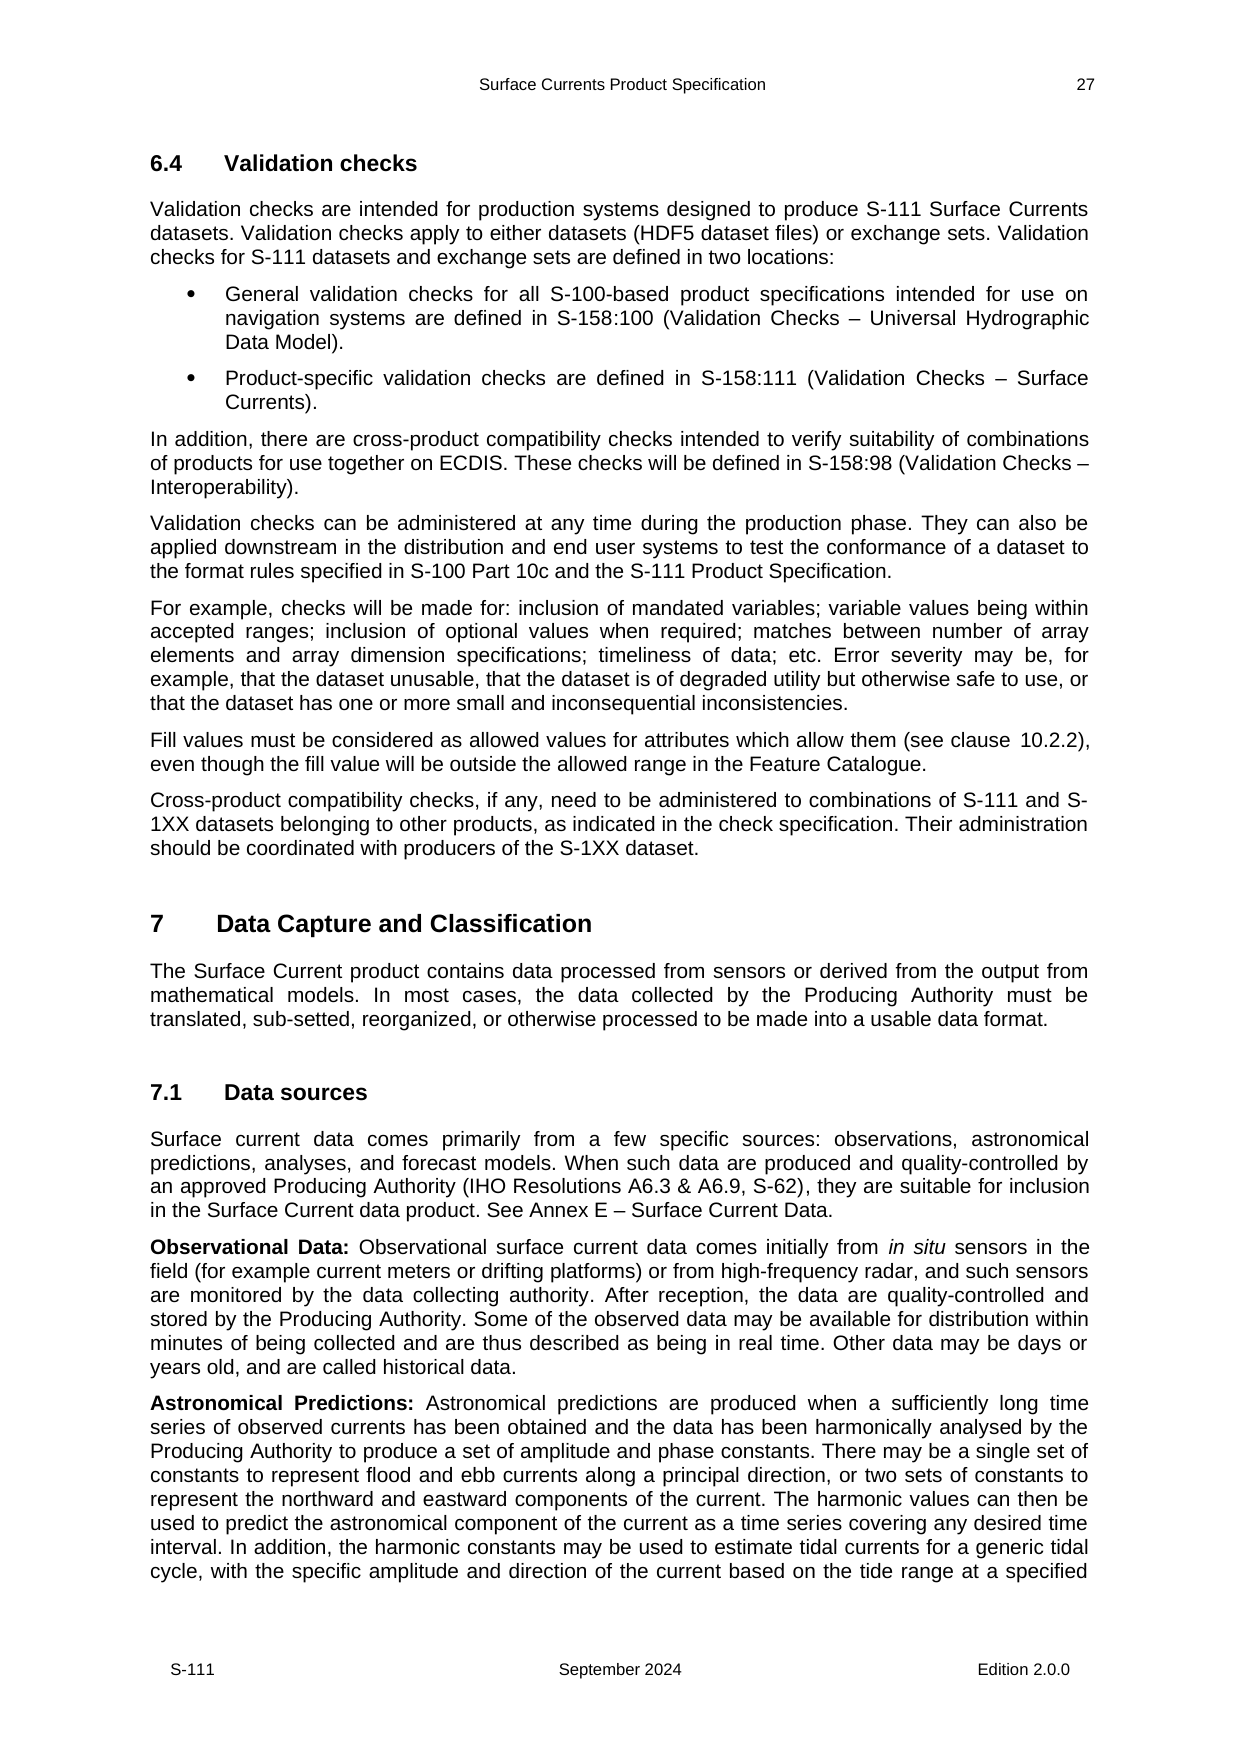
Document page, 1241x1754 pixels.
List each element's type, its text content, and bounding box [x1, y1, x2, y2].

text In addition, there are cross-product compatibility checks intended to verify suitability of combinations of products for use together on ECDIS. These checks will be defined in S-158:98 (Validation Checks – Interoperability). [150, 427, 1090, 498]
text Validation checks can be administered at any time during the production phase. They can also be applied downstream in the distribution and end user systems to test the conformance of a dataset to the format rules specified in S-100 Part 10c and the S-111 Product Specification. [150, 511, 1090, 583]
text For example, checks will be made for: inclusion of mandated variables; variable values being within accepted ranges; inclusion of optional values when required; matches between number of array elements and array dimension specifications; timeliness of data; etc. Error severity may be, for example, that the dataset unusable, that the dataset is of degraded utility but otherwise safe to use, or that the dataset has one or more small and inconsequential inconsistencies. [150, 595, 1090, 715]
text Validation checks are intended for production systems designed to produce S-111 Surface Currents datasets. Validation checks apply to either datasets (HDF5 dataset files) or exchange sets. Validation checks for S-111 datasets and exchange sets are defined in two locations: [150, 197, 1090, 269]
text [150, 1391, 1090, 1583]
text The Surface Current product contains data processed from sensors or derived from the output from mathematical models. In most cases, the data collected by the Producing Authority must be translated, sub-setted, reorganized, or otherwise processed to be made into a usable data format. [150, 958, 1090, 1030]
text Surface current data comes primarily from a few specific sources: observations, astronomical predictions, analyses, and forecast models. When such data are produced and quality-controlled by an approved Producing Authority (IHO Resolutions A6.3 & A6.9, S-62), they are suitable for inclusion in the Surface Current data product. See Annex E – Surface Current Data. [150, 1126, 1090, 1222]
subtitle Validation checks [150, 150, 1090, 176]
text Observational Data: Observational surface current data comes initially from in situ sensors in the field (for example current meters or drifting platforms) or from high-frequency radar, and such sensors are monitored by the data collecting authority. After reception, the data are quality-controlled and stored by the Producing Authority. Some of the observed data may be available for distribution within minutes of being collected and are thus described as being in real time. Other data may be days or years old, and are called historical data. [150, 1235, 1090, 1378]
text Fill values must be considered as allowed values for attributes which allow them (see clause 10.2.2), even though the fill value will be outside the allowed range in the Feature Catalogue. [150, 728, 1090, 776]
list Product-specific validation checks are defined in S-158:111 (Validation Checks – Surface Currents). [187, 366, 1090, 414]
text Cross-product compatibility checks, if any, need to be administered to combinations of S-111 and S-1XX datasets belonging to other products, as indicated in the check specification. Their administration should be coordinated with producers of the S-1XX dataset. [150, 788, 1090, 860]
subtitle Data Capture and Classification [150, 909, 1090, 938]
list General validation checks for all S-100-based product specifications intended for use on navigation systems are defined in S-158:100 (Validation Checks – Universal Hydrographic Data Model). [187, 282, 1090, 353]
subtitle Data sources [150, 1079, 1090, 1106]
